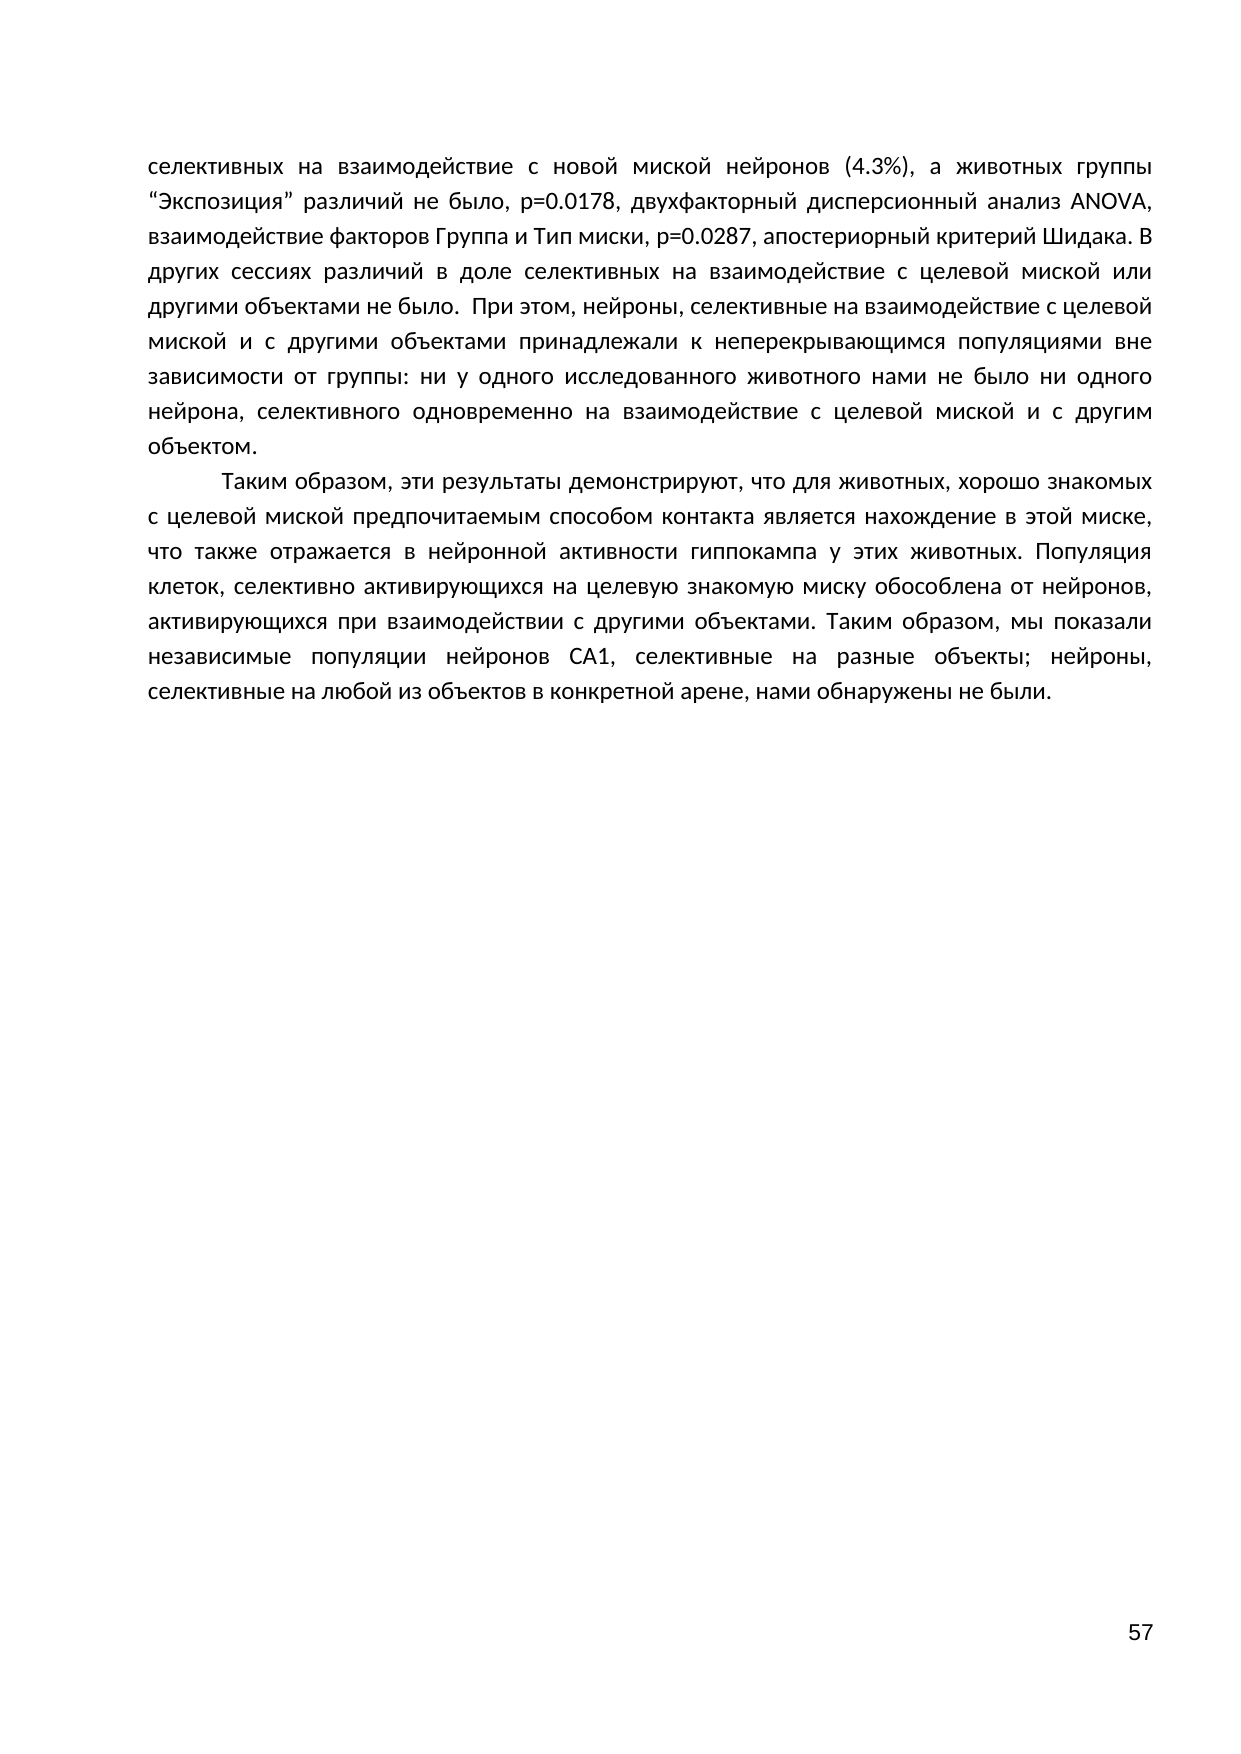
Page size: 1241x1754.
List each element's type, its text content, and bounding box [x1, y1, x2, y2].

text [148, 150, 1153, 461]
text Таким образом, эти результаты демонстрируют, что для животных, хорошо знакомых с целевой миской предпочитаемым способом контакта является нахождение в этой миске, что также отражается в нейронной активности гиппокампа у этих животных. Популяция клеток, селективно активирующихся на целевую знакомую миску обособлена от нейронов, активирующихся при взаимодействии с другими объектами. Таким образом, мы показали независимые популяции нейронов СА1, селективные на разные объекты; нейроны, селективные на любой из объектов в конкретной арене, нами обнаружены не были. [148, 465, 1153, 706]
